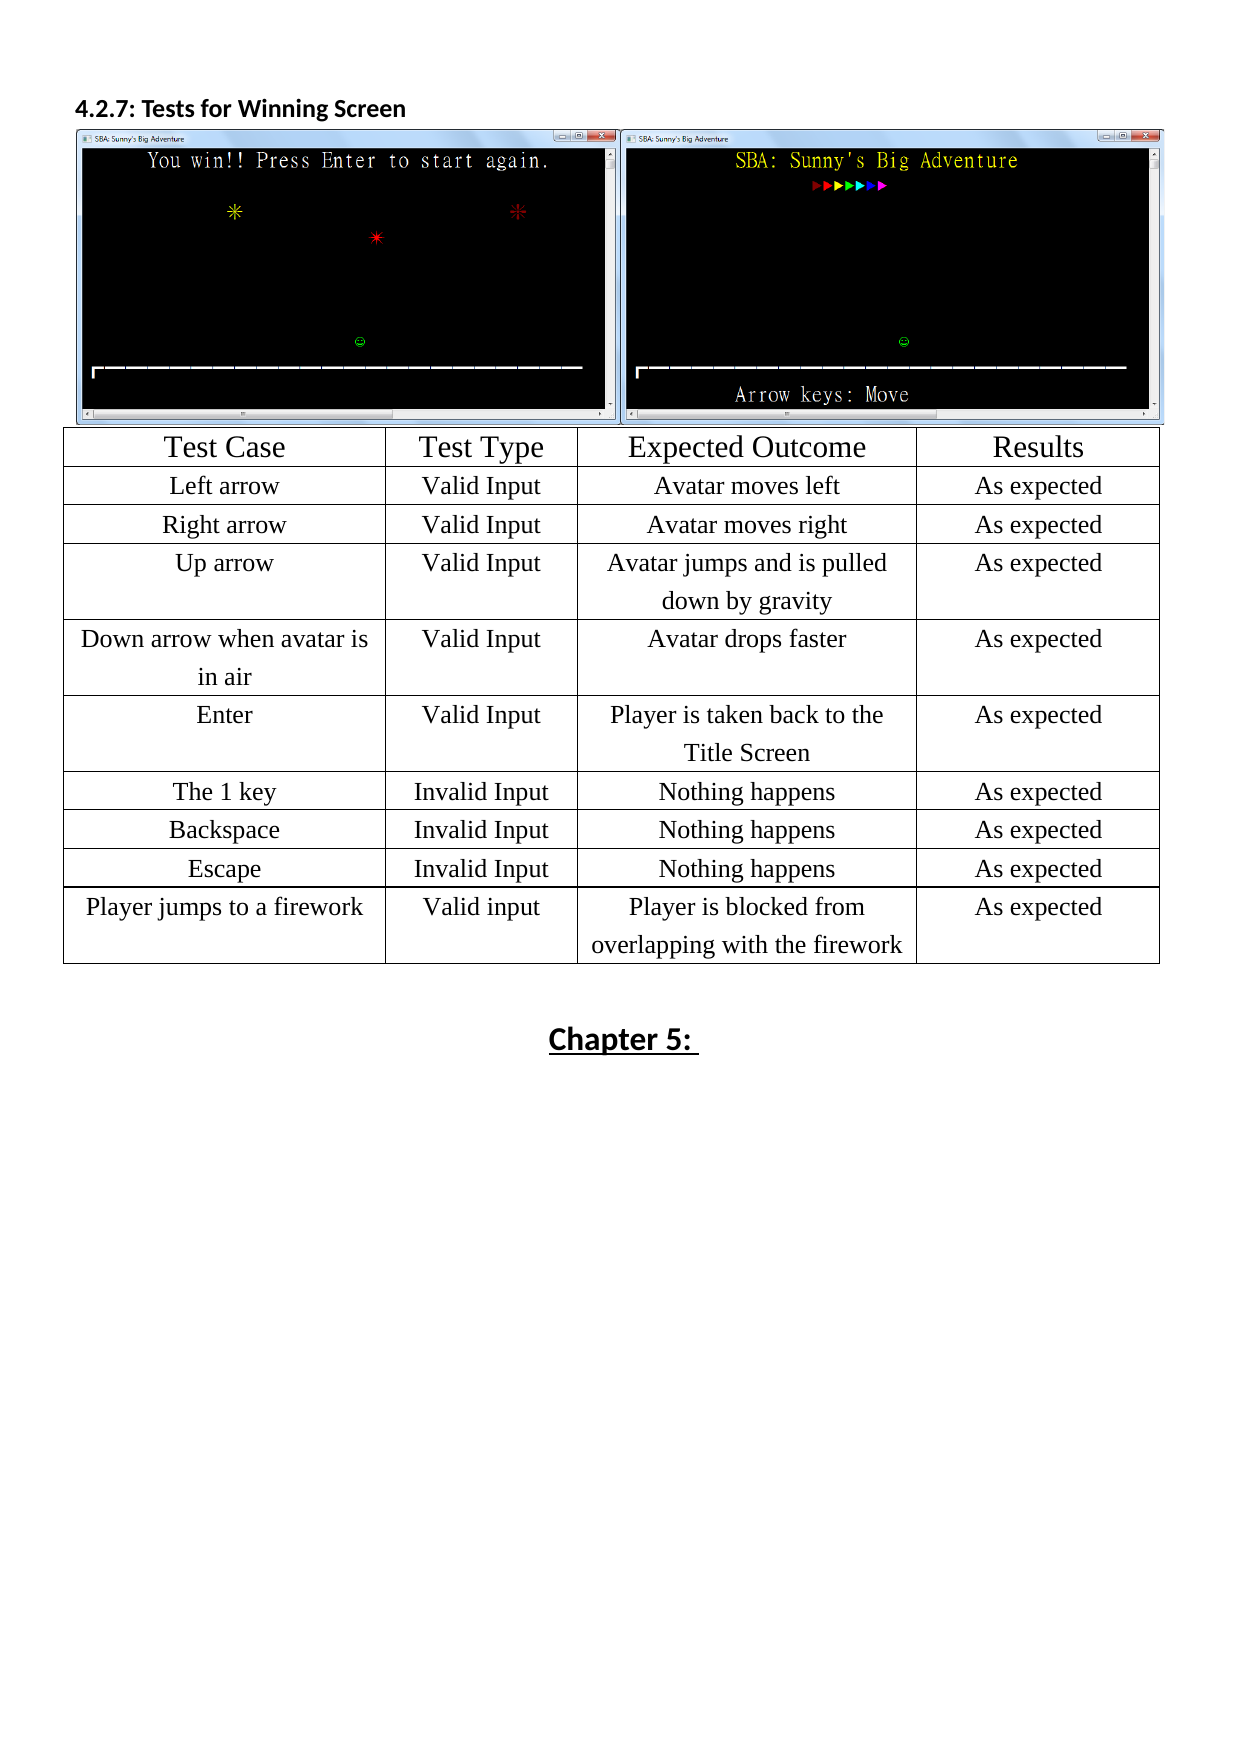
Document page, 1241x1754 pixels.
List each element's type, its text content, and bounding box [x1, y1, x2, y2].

table_cell Nothing happens [578, 810, 916, 848]
table_cell Player jumps to a firework [64, 888, 385, 962]
table_cell Valid Input [386, 544, 577, 619]
table_cell Valid Input [386, 696, 577, 771]
table_cell Right arrow [64, 505, 385, 543]
table_header Results [917, 428, 1159, 466]
table_cell Avatar drops faster [578, 620, 916, 695]
table_cell Player is blocked from overlapping with the firework [578, 888, 916, 962]
table_cell Player is taken back to the Title Screen [578, 696, 916, 771]
table_cell As expected [917, 810, 1159, 848]
table_cell Valid input [386, 888, 577, 962]
table_cell Avatar moves right [578, 505, 916, 543]
table_cell Avatar moves left [578, 467, 916, 504]
table_header Expected Outcome [578, 428, 916, 466]
table_cell Down arrow when avatar is in air [64, 620, 385, 695]
text 4.2.7: Tests for Winning Screen [75, 89, 1165, 127]
text Chapter 5: [75, 1001, 1165, 1076]
table_cell Escape [64, 849, 385, 886]
table_cell As expected [917, 620, 1159, 695]
table_cell As expected [917, 544, 1159, 619]
table_cell Avatar jumps and is pulled down by gravity [578, 544, 916, 619]
table_cell As expected [917, 696, 1159, 771]
table_cell As expected [917, 467, 1159, 504]
table_cell Nothing happens [578, 772, 916, 809]
table_cell Backspace [64, 810, 385, 848]
table_cell Valid Input [386, 620, 577, 695]
table_cell As expected [917, 849, 1159, 886]
table_cell The 1 key [64, 772, 385, 809]
table_cell Valid Input [386, 467, 577, 504]
table_cell Invalid Input [386, 849, 577, 886]
table_header Test Case [64, 428, 385, 466]
table_cell Invalid Input [386, 772, 577, 809]
table_cell Valid Input [386, 505, 577, 543]
table_cell Left arrow [64, 467, 385, 504]
table_cell Up arrow [64, 544, 385, 619]
table_cell Nothing happens [578, 849, 916, 886]
table_header Test Type [386, 428, 577, 466]
picture [76, 129, 1165, 425]
table_cell Invalid Input [386, 810, 577, 848]
table_cell As expected [917, 505, 1159, 543]
table_cell Enter [64, 696, 385, 771]
table_cell As expected [917, 888, 1159, 962]
table_cell As expected [917, 772, 1159, 809]
